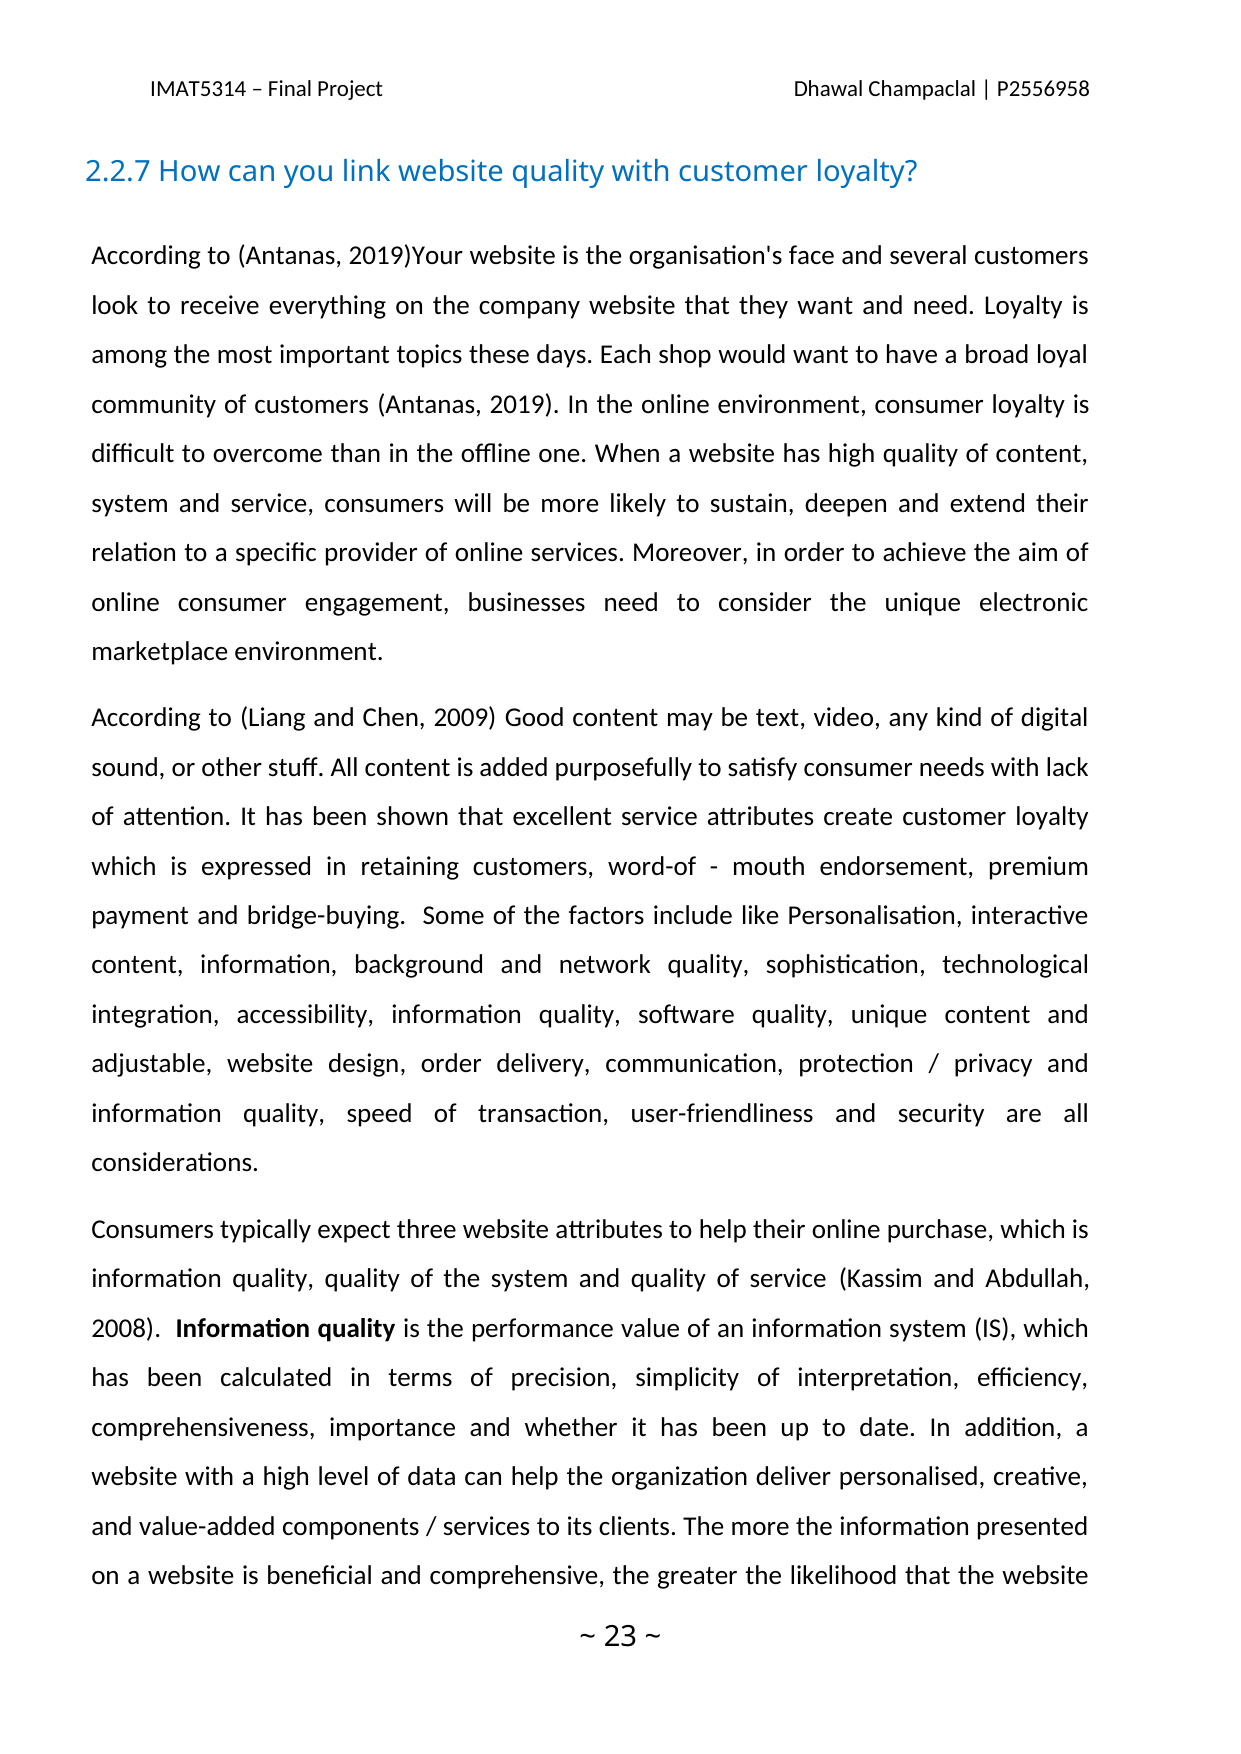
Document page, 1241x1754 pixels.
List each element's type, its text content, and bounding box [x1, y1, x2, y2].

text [91, 1212, 1090, 1591]
text According to (Antanas, 2019)Your website is the organisation's face and several customers look to receive everything on the company website that they want and need. Loyalty is among the most important topics these days. Each shop would want to have a broad loyal community of customers (Antanas, 2019). In the online environment, consumer loyalty is difficult to overcome than in the offline one. When a website has high quality of content, system and service, consumers will be more likely to sustain, deepen and extend their relation to a specific provider of online services. Moreover, in order to achieve the aim of online consumer engagement, businesses need to consider the unique electronic marketplace environment. [91, 238, 1090, 667]
subtitle 2.2.7 How can you link website quality with customer loyalty? [85, 150, 1090, 190]
text According to (Liang and Chen, 2009) Good content may be text, video, any kind of digital sound, or other stuff. All content is added purposefully to satisfy consumer needs with lack of attention. It has been shown that excellent service attributes create customer loyalty which is expressed in retaining customers, word-of - mouth endorsement, premium payment and bridge-buying. Some of the factors include like Personalisation, interactive content, information, background and network quality, sophistication, technological integration, accessibility, information quality, software quality, unique content and adjustable, website design, order delivery, communication, protection / privacy and information quality, speed of transaction, user-friendliness and security are all considerations. [91, 700, 1090, 1179]
